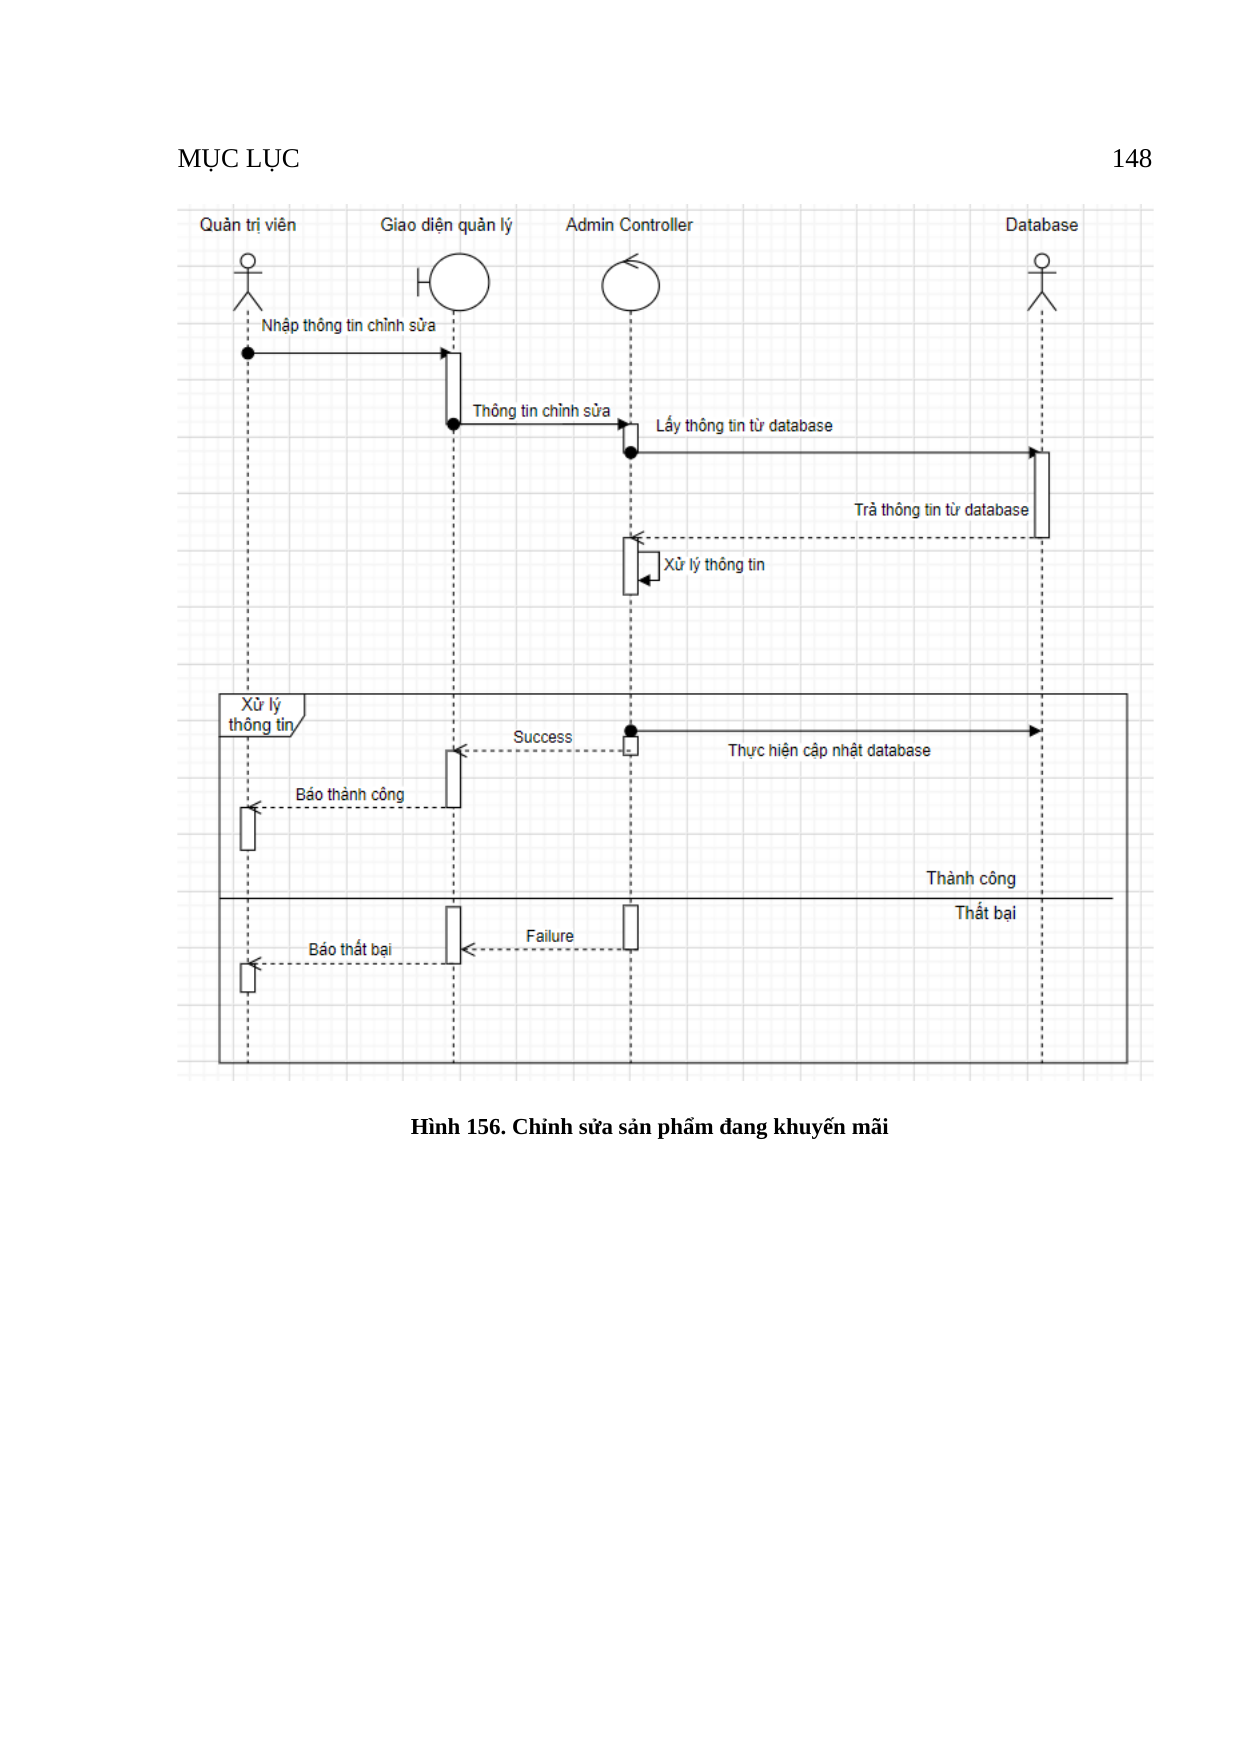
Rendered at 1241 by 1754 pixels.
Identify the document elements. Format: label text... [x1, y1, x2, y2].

picture [177, 204, 1154, 1081]
